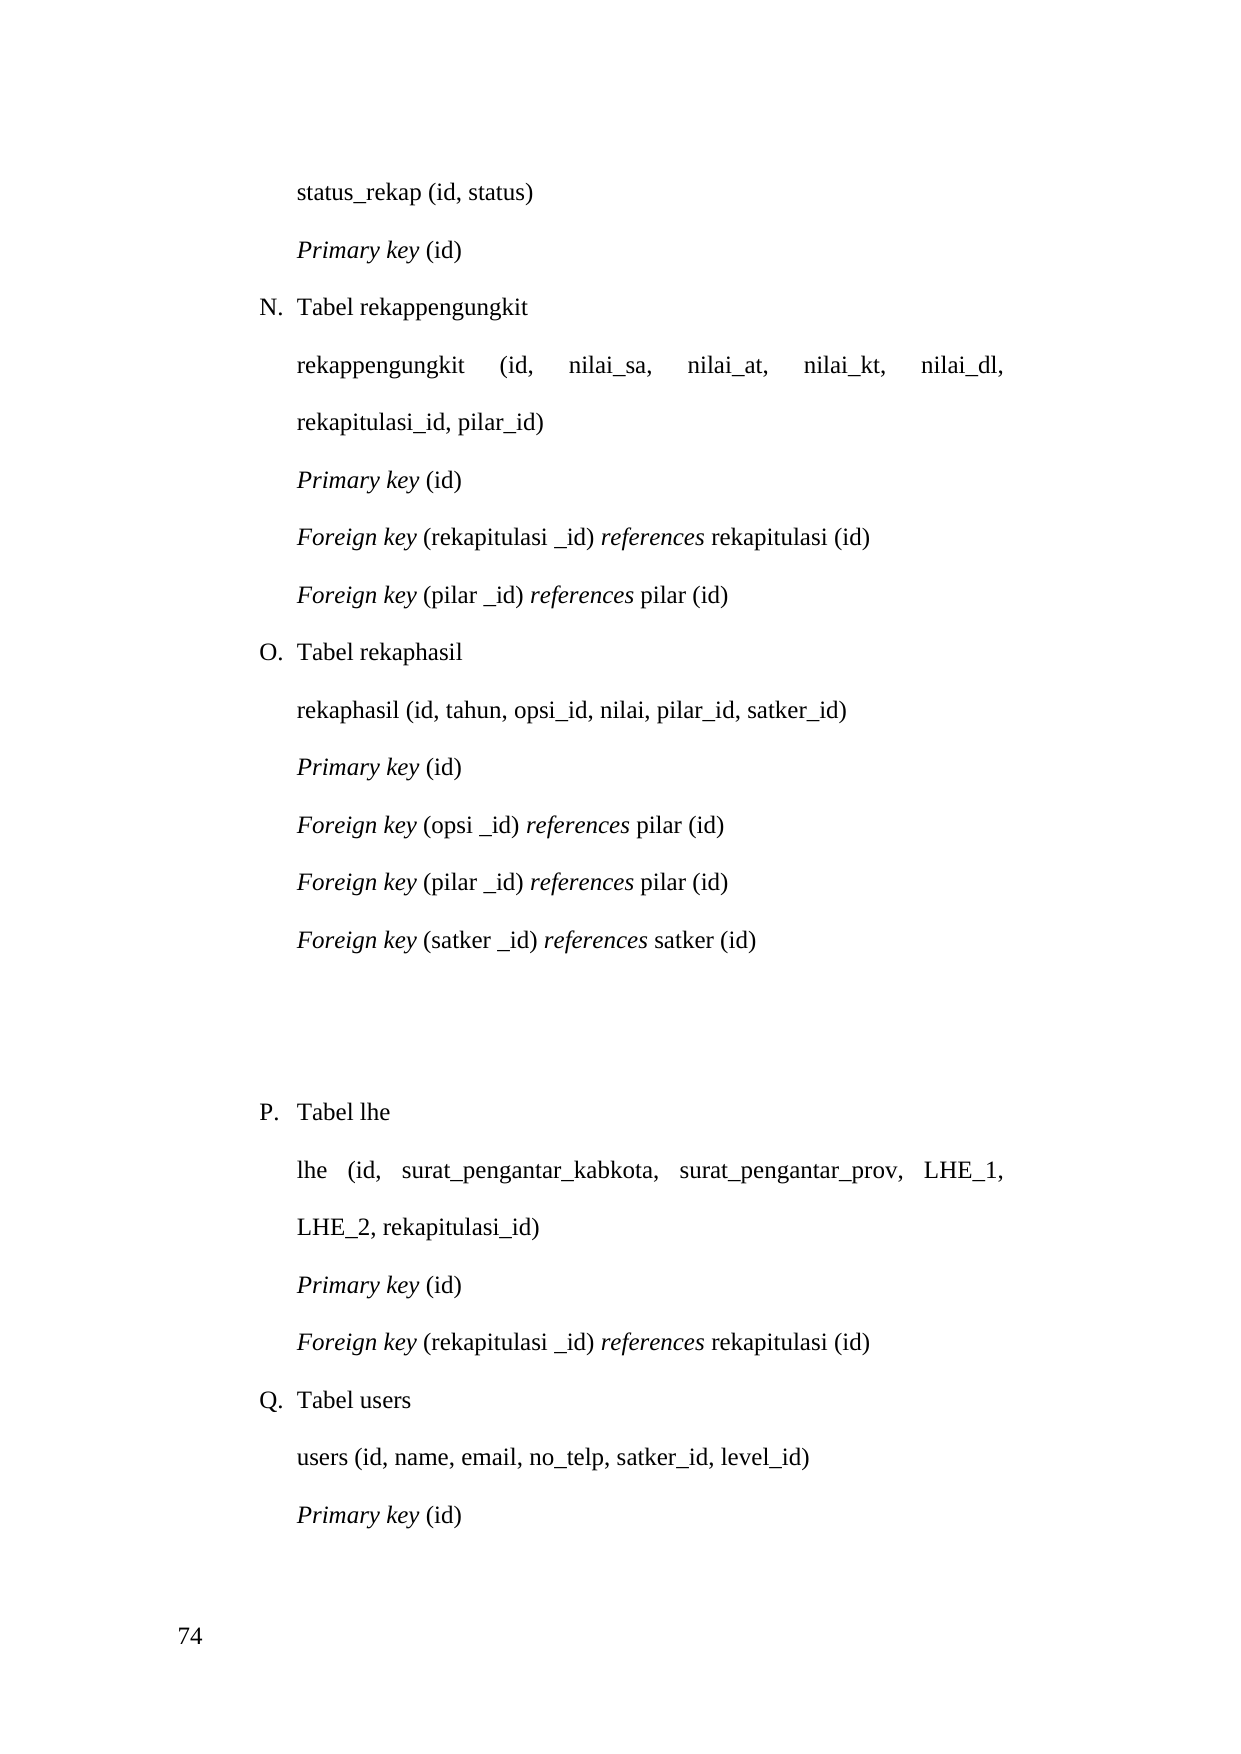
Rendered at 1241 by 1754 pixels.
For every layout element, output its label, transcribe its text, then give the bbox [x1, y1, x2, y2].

list Tabel rekappengungkit [259, 292, 1004, 321]
list Foreign key (opsi _id) references pilar (id) [297, 810, 1004, 838]
list users (id, name, email, no_telp, satker_id, level_id) [297, 1442, 1004, 1471]
list rekaphasil (id, tahun, opsi_id, nilai, pilar_id, satker_id) [297, 695, 1004, 723]
list lhe (id, surat_pengantar_kabkota, surat_pengantar_prov, LHE_1, LHE_2, rekapitulasi_id) [297, 1155, 1004, 1241]
list Tabel rekaphasil [259, 637, 1004, 666]
list Primary key (id) [297, 235, 1004, 263]
list Primary key (id) [297, 1270, 1004, 1298]
list Foreign key (pilar _id) references pilar (id) [297, 867, 1004, 896]
list Primary key (id) [297, 465, 1004, 493]
list Foreign key (rekapitulasi _id) references rekapitulasi (id) [297, 522, 1004, 551]
list Primary key (id) [297, 752, 1004, 781]
list Tabel lhe [259, 1097, 1004, 1126]
list Foreign key (rekapitulasi _id) references rekapitulasi (id) [297, 1327, 1004, 1356]
list Tabel users [259, 1385, 1004, 1413]
list rekappengungkit (id, nilai_sa, nilai_at, nilai_kt, nilai_dl, rekapitulasi_id, pilar_id) [297, 350, 1004, 436]
list Foreign key (pilar _id) references pilar (id) [297, 580, 1004, 608]
list Primary key (id) [297, 1500, 1004, 1528]
list Foreign key (satker _id) references satker (id) [297, 925, 1004, 953]
list status_rekap (id, status) [297, 177, 1004, 206]
